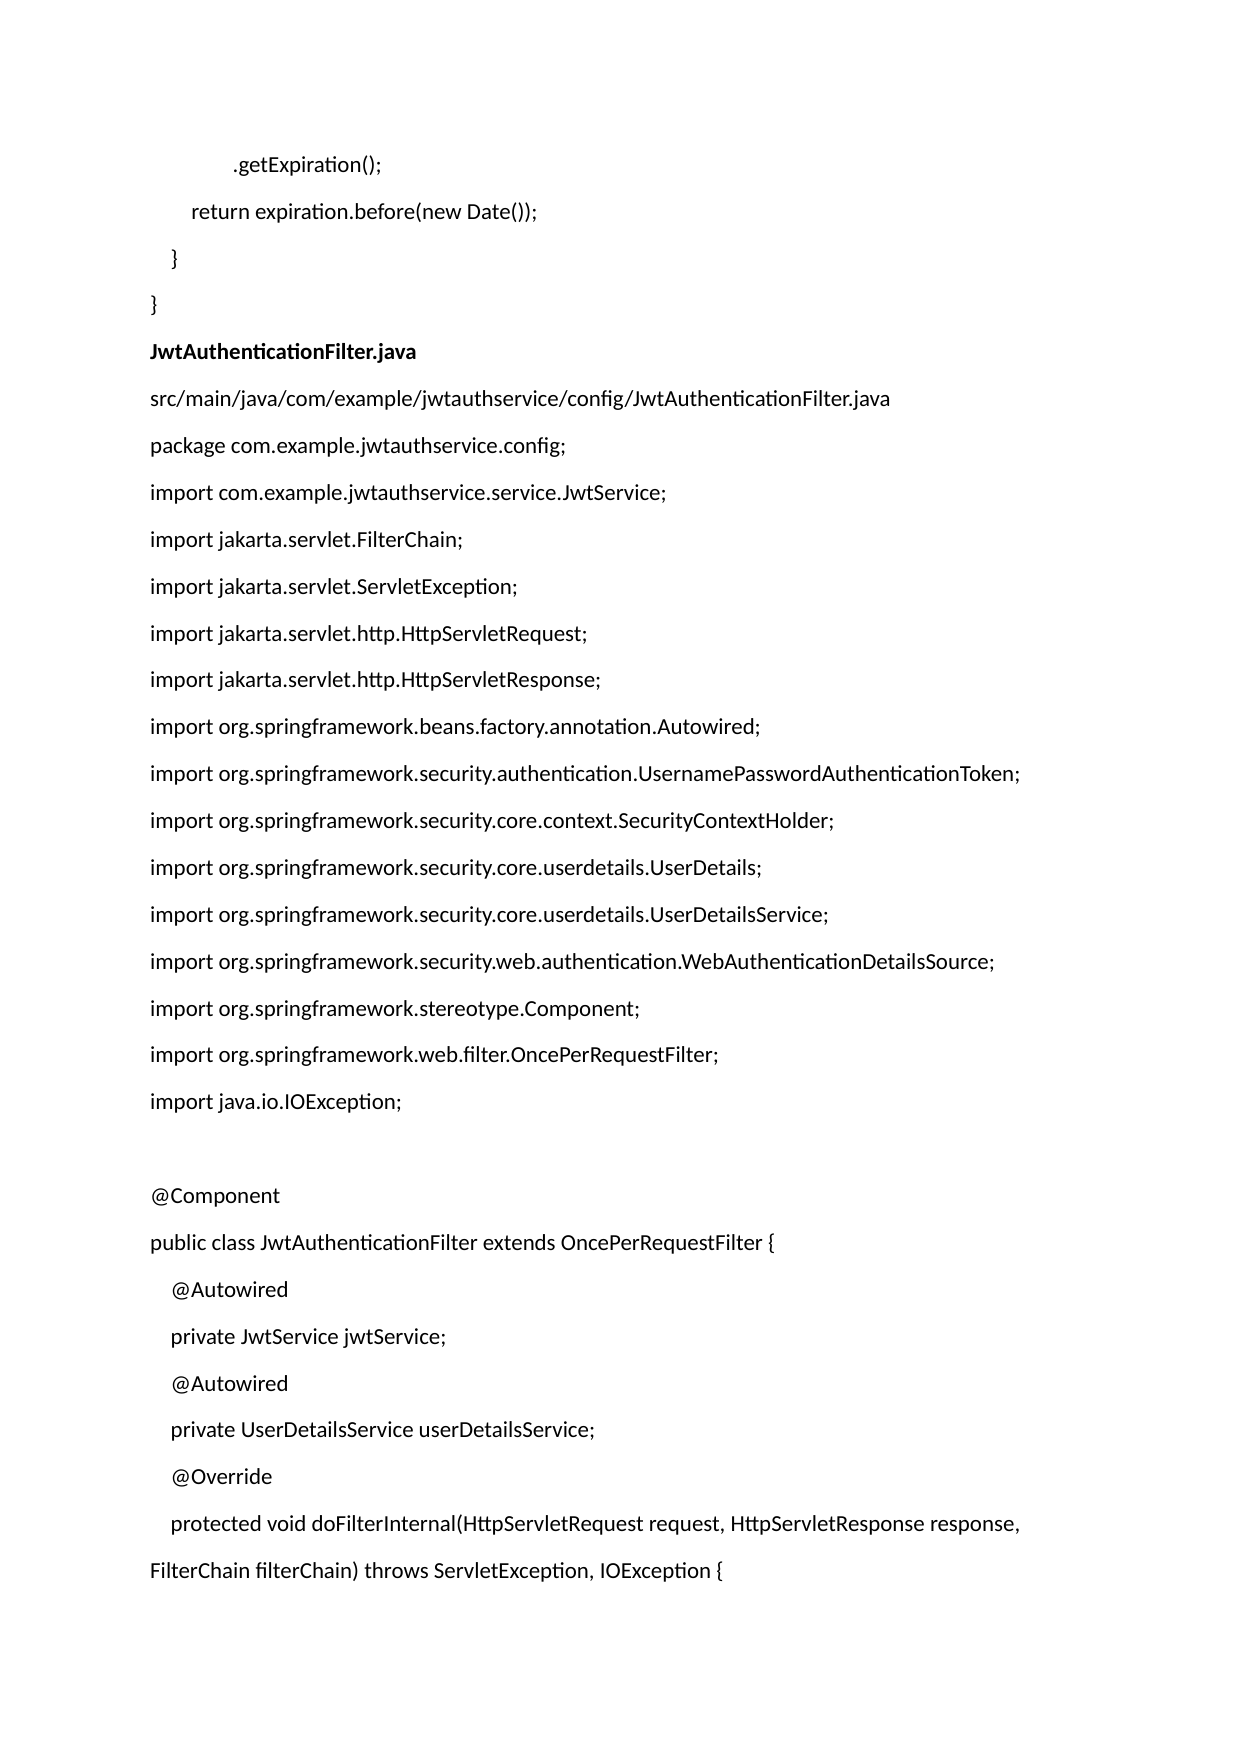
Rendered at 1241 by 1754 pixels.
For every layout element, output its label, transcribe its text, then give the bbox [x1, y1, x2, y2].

text import org.springframework.security.core.userdetails.UserDetailsService; [150, 900, 1090, 928]
text import jakarta.servlet.http.HttpServletRequest; [150, 619, 1090, 647]
text JwtAuthenticationFilter.java [150, 337, 1090, 366]
text @Autowired [150, 1369, 1090, 1397]
text import org.springframework.security.authentication.UsernamePasswordAuthenticationToken; [150, 759, 1090, 787]
text private JwtService jwtService; [150, 1322, 1090, 1350]
text src/main/java/com/example/jwtauthservice/config/JwtAuthenticationFilter.java [150, 384, 1090, 412]
text } [150, 291, 1090, 319]
text .getExpiration(); [150, 150, 1090, 178]
text import org.springframework.beans.factory.annotation.Autowired; [150, 712, 1090, 741]
text import jakarta.servlet.ServletException; [150, 572, 1090, 600]
text import org.springframework.security.core.context.SecurityContextHolder; [150, 806, 1090, 834]
text protected void doFilterInternal(HttpServletRequest request, HttpServletResponse response, [150, 1509, 1090, 1537]
text import org.springframework.security.core.userdetails.UserDetails; [150, 853, 1090, 881]
text } [150, 244, 1090, 272]
text return expiration.before(new Date()); [150, 197, 1090, 225]
text FilterChain filterChain) throws ServletException, IOException { [150, 1556, 1090, 1584]
text @Autowired [150, 1275, 1090, 1303]
text @Component [150, 1181, 1090, 1209]
text import jakarta.servlet.FilterChain; [150, 525, 1090, 553]
text import org.springframework.security.web.authentication.WebAuthenticationDetailsSource; [150, 947, 1090, 975]
text import com.example.jwtauthservice.service.JwtService; [150, 478, 1090, 506]
text @Override [150, 1462, 1090, 1491]
text import jakarta.servlet.http.HttpServletResponse; [150, 666, 1090, 694]
text private UserDetailsService userDetailsService; [150, 1416, 1090, 1444]
text import org.springframework.web.filter.OncePerRequestFilter; [150, 1041, 1090, 1069]
text package com.example.jwtauthservice.config; [150, 431, 1090, 459]
text import org.springframework.stereotype.Component; [150, 994, 1090, 1022]
text import java.io.IOException; [150, 1087, 1090, 1116]
text public class JwtAuthenticationFilter extends OncePerRequestFilter { [150, 1228, 1090, 1256]
